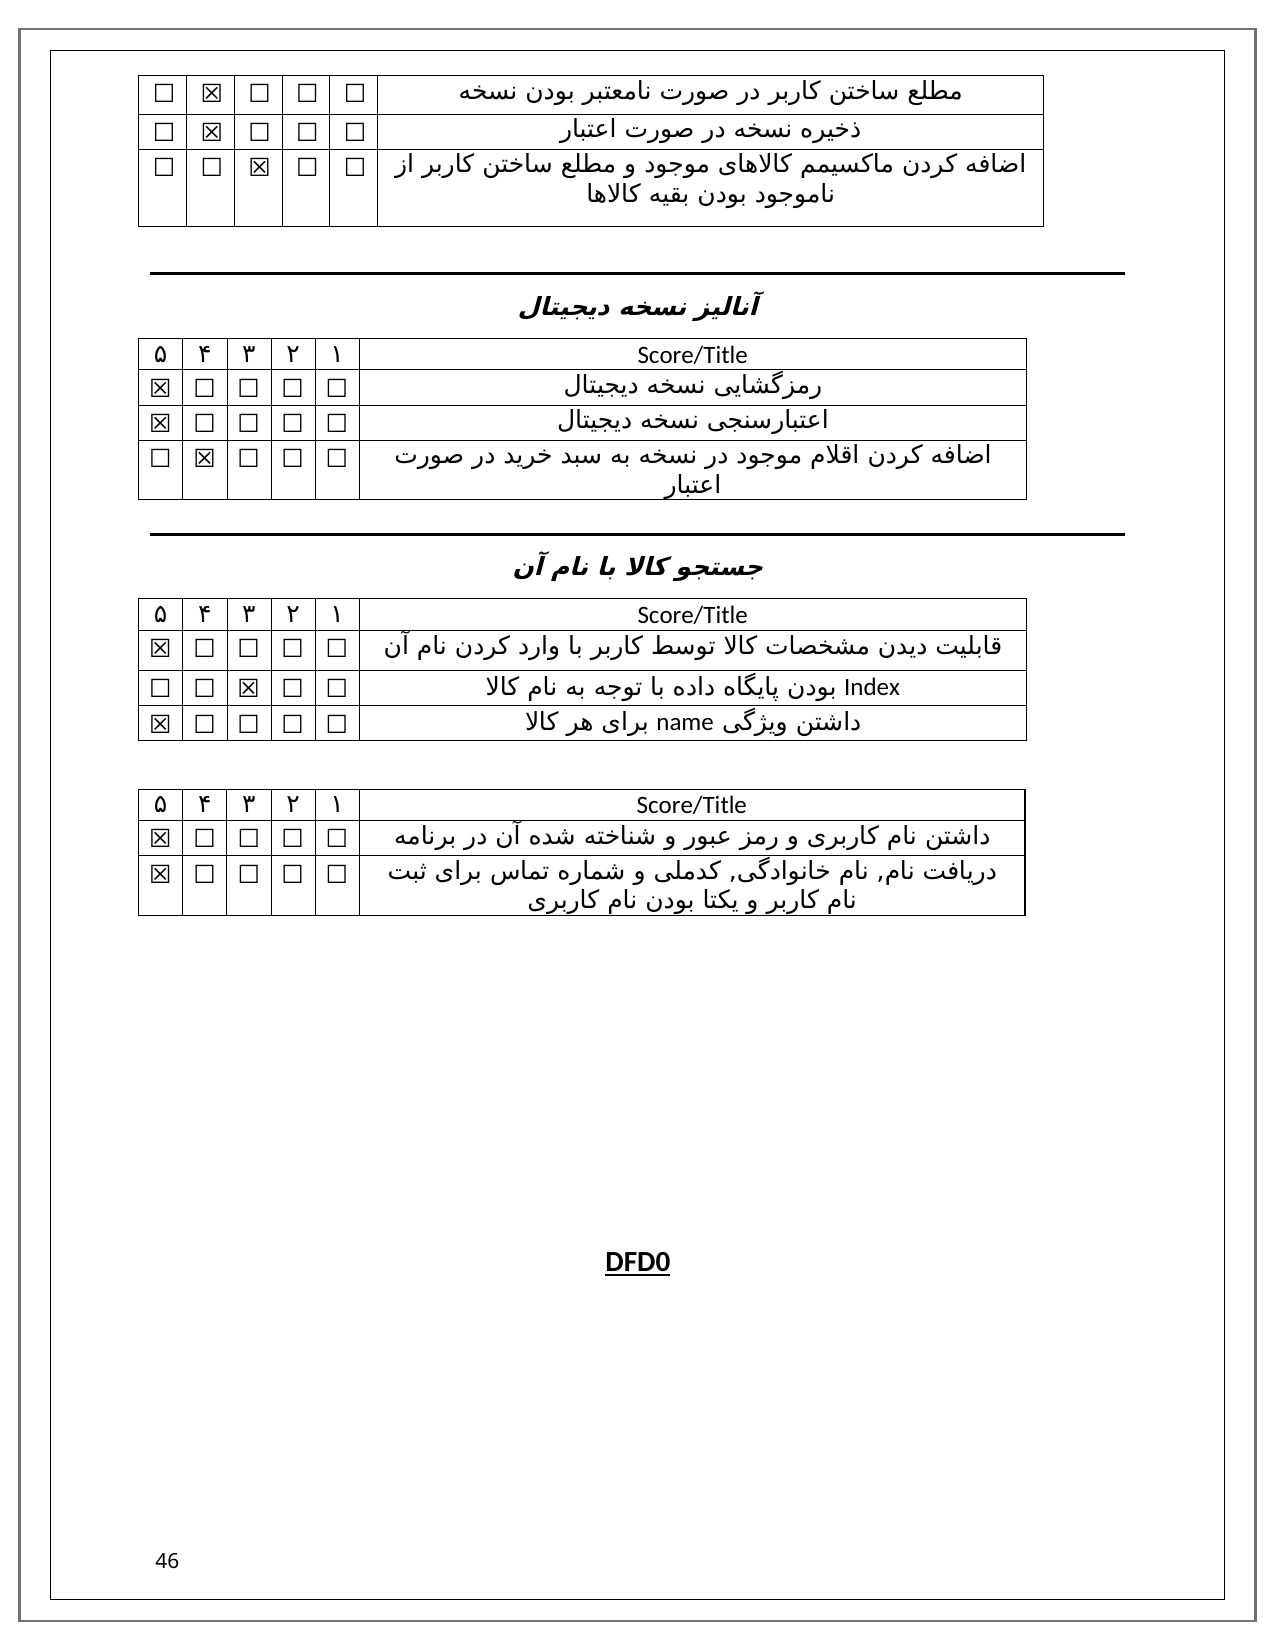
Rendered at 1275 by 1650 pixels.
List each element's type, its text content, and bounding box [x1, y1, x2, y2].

table_header ۴ [183, 339, 227, 369]
text DFD0 [150, 1243, 1125, 1279]
text آنالیز نسخه دیجیتال [150, 292, 1125, 321]
table_header Score/Title [360, 339, 1026, 369]
table_cell اضافه کردن اقلام موجود در نسخه به سبد خرید در صورت اعتبار [360, 441, 1026, 499]
table_header ۱ [316, 599, 359, 630]
table_cell رمزگشایی نسخه دیجیتال [360, 370, 1026, 404]
table_header ۳ [228, 599, 271, 630]
table_header ۵ [139, 790, 182, 820]
table_header ۲ [272, 339, 315, 369]
table_cell داشتن نام کاربری و رمز عبور و شناخته شده آن در برنامه [360, 821, 1024, 855]
table_cell مطلع ساختن کاربر در صورت نامعتبر بودن نسخه [378, 76, 1043, 113]
table_header ۴ [183, 790, 226, 820]
table_header ۱ [316, 339, 359, 369]
table_header ۴ [183, 599, 227, 630]
table_cell داشتن ویژگی name برای هر کالا [360, 706, 1026, 740]
table_cell Index بودن پایگاه داده با توجه به نام کالا [360, 671, 1026, 705]
table_header ۲ [272, 790, 315, 820]
text جستجو کالا با نام آن [150, 552, 1125, 582]
table_cell قابلیت دیدن مشخصات کالا توسط کاربر با وارد کردن نام آن [360, 631, 1026, 670]
table_header Score/Title [360, 790, 1024, 820]
table_header ۱ [316, 790, 359, 820]
table_cell ذخیره نسخه در صورت اعتبار [378, 115, 1043, 148]
table_header ۵ [139, 599, 182, 630]
table_header ۳ [227, 790, 271, 820]
table_header ۲ [272, 599, 315, 630]
table_cell دریافت نام, نام خانوادگی, کدملی و شماره تماس برای ثبت نام کاربر و یکتا بودن نام کاربری [360, 856, 1024, 914]
table_header ۵ [139, 339, 182, 369]
table_header ۳ [228, 339, 271, 369]
table_cell اضافه کردن ماکسیمم کالاهای موجود و مطلع ساختن کاربر از ناموجود بودن بقیه کالاها [378, 150, 1043, 226]
table_header Score/Title [360, 599, 1026, 630]
table_cell اعتبارسنجی نسخه دیجیتال [360, 406, 1026, 439]
